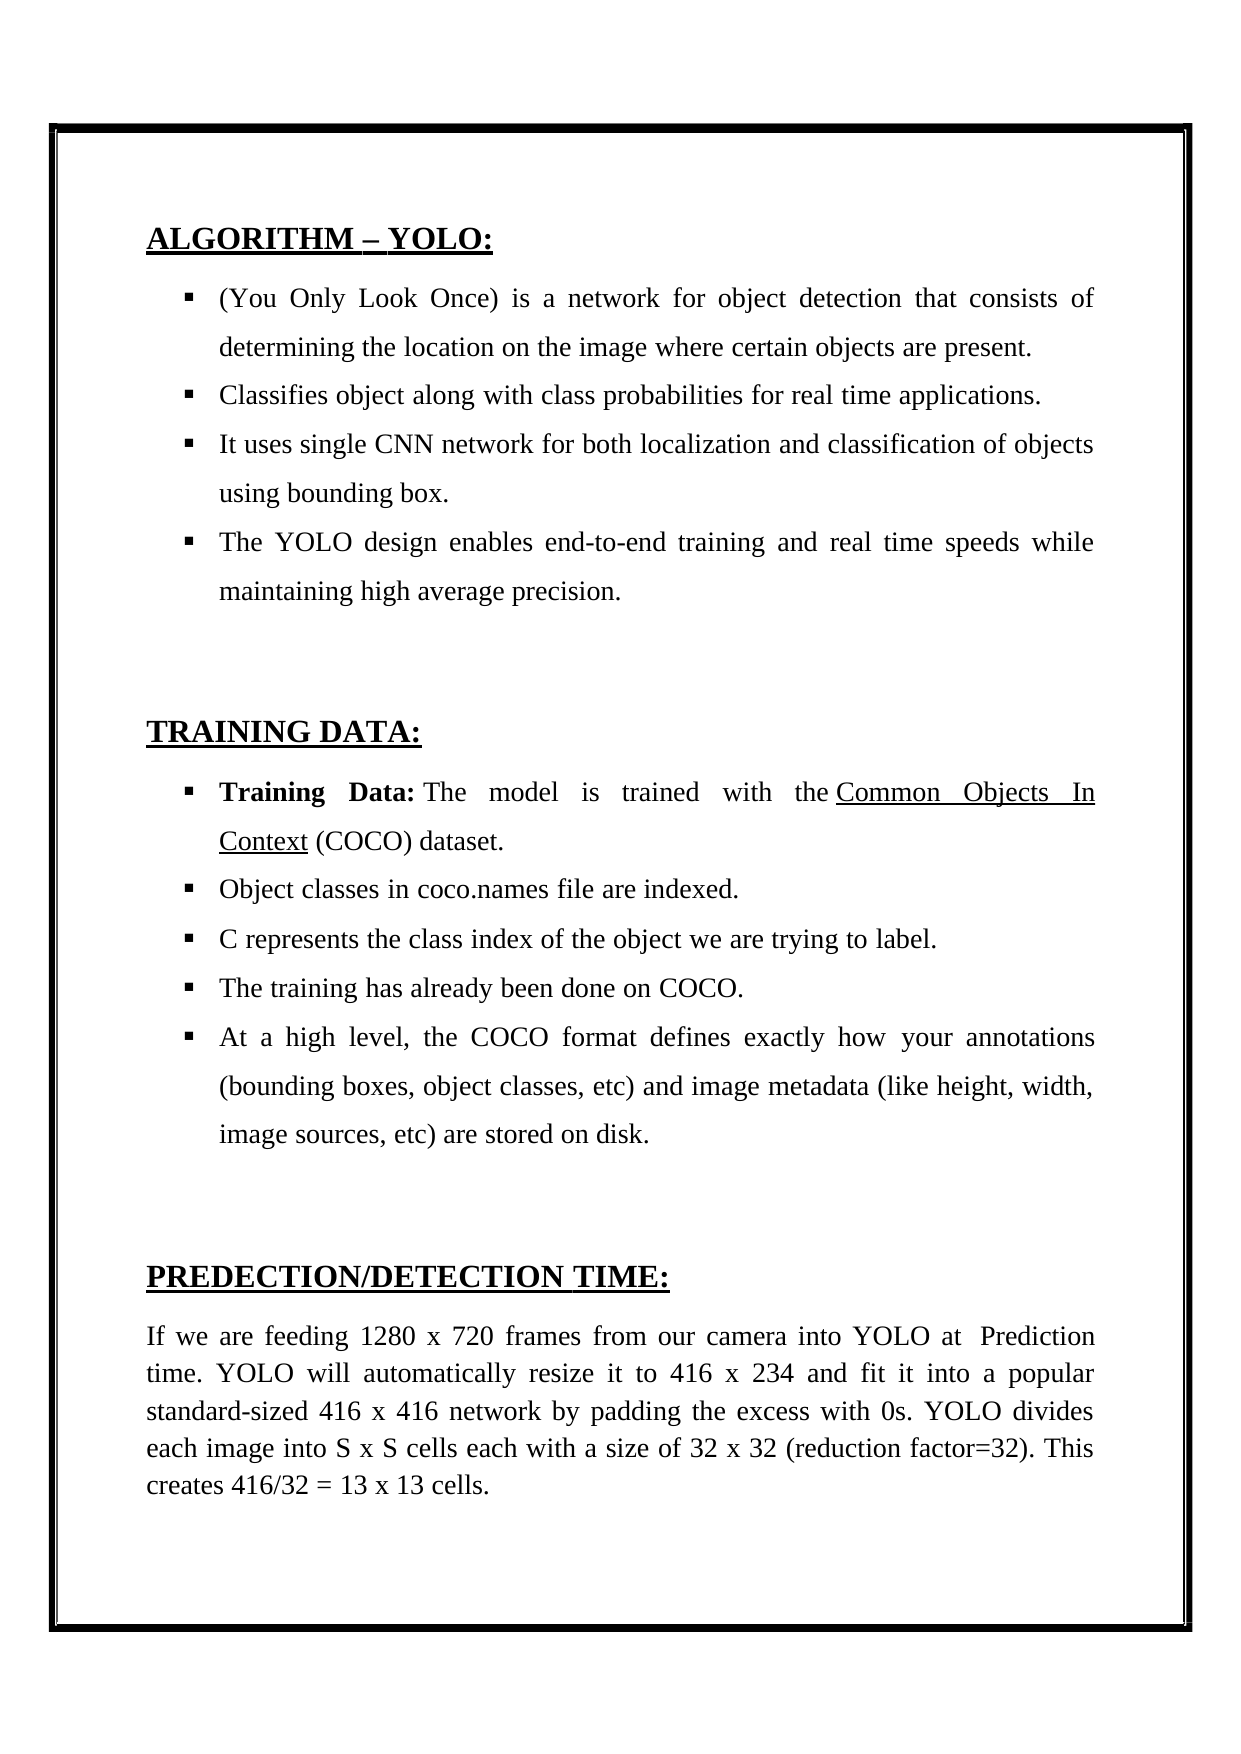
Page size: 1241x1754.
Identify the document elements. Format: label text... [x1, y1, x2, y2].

list It uses single CNN network for both localization and classification of objects using bounding box. [182, 427, 1095, 509]
picture [57, 123, 1183, 133]
subtitle TRAINING DATA: [146, 713, 1109, 750]
subtitle PREDECTION/DETECTION TIME: [146, 1257, 1109, 1294]
list Object classes in coco.names file are indexed. [182, 873, 1109, 905]
list (You Only Look Once) is a network for object detection that consists of determining the location on the image where certain objects are present. [182, 281, 1095, 363]
list C represents the class index of the object we are trying to label. [182, 922, 1109, 954]
list Classifies object along with class probabilities for real time applications. [182, 379, 1109, 411]
picture [57, 1622, 1183, 1632]
list Training Data: The model is trained with the Common Objects In Context (COCO) dataset. [182, 775, 1095, 857]
subtitle ALGORITHM – YOLO: [146, 219, 1109, 256]
list The YOLO design enables end-to-end training and real time speeds while maintaining high average precision. [182, 525, 1095, 607]
list At a high level, the COCO format defines exactly how your annotations (bounding boxes, object classes, etc) and image metadata (like height, width, image sources, etc) are stored on disk. [182, 1020, 1096, 1150]
text If we are feeding 1280 x 720 frames from our camera into YOLO at Prediction time. YOLO will automatically resize it to 416 x 234 and fit it into a popular standard-sized 416 x 416 network by padding the excess with 0s. YOLO divides each image into S x S cells each with a size of 32 x 32 (reduction factor=32). This creates 416/32 = 13 x 13 cells. [146, 1319, 1096, 1501]
list The training has already been done on COCO. [182, 971, 1109, 1003]
